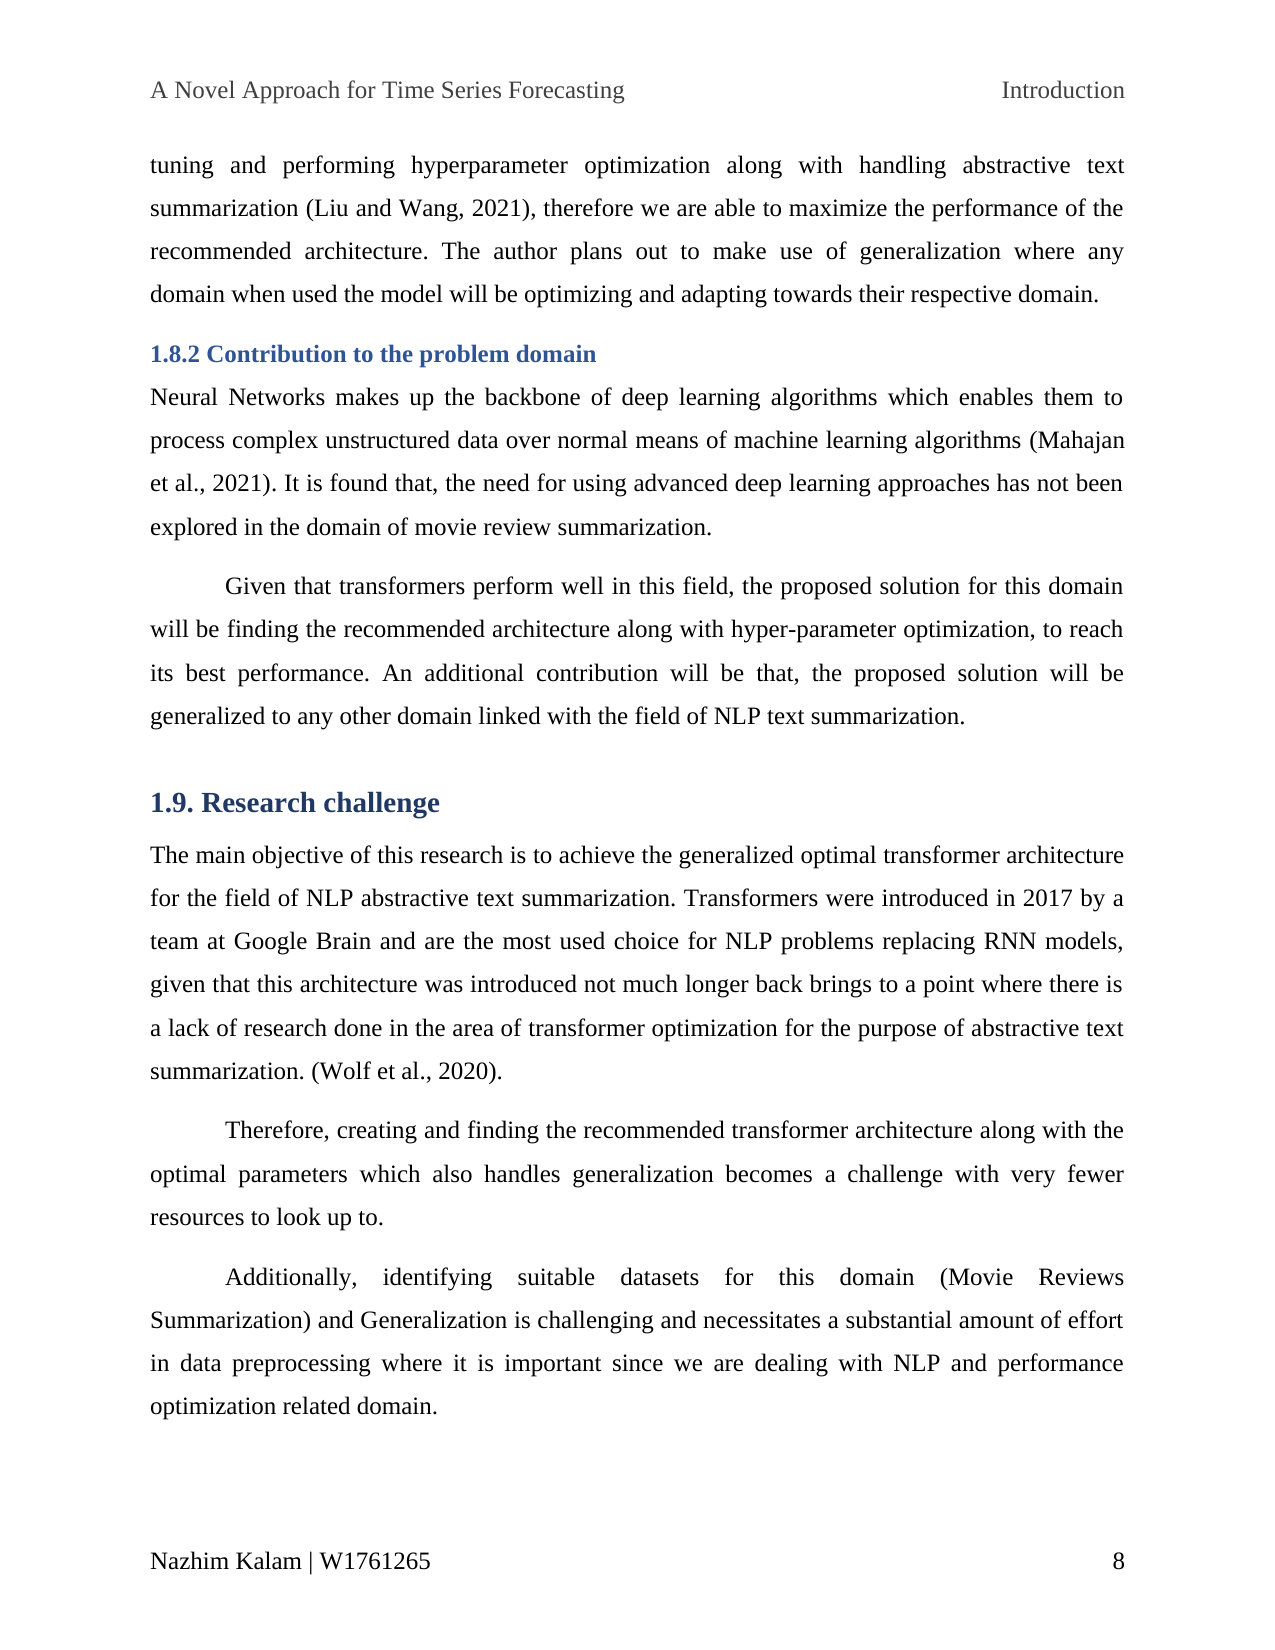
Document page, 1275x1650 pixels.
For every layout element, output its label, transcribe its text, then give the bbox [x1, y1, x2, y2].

text Therefore, creating and finding the recommended transformer architecture along with the optimal parameters which also handles generalization becomes a challenge with very fewer resources to look up to. [150, 1116, 1125, 1231]
text Given that transformers perform well in this field, the proposed solution for this domain will be finding the recommended architecture along with hyper-parameter optimization, to reach its best performance. An additional contribution will be that, the proposed solution will be generalized to any other domain linked with the field of NLP text summarization. [150, 571, 1125, 729]
text The main objective of this research is to achieve the generalized optimal transformer architecture for the field of NLP abstractive text summarization. Transformers were introduced in 2017 by a team at Google Brain and are the most used choice for NLP problems replacing RNN models, given that this architecture was introduced not much longer back brings to a point where there is a lack of research done in the area of transformer optimization for the purpose of abstractive text summarization. (Wolf et al., 2020). [150, 840, 1125, 1084]
subtitle 1.9. Research challenge [150, 786, 1125, 819]
text Neural Networks makes up the backbone of deep learning algorithms which enables them to process complex unstructured data over normal means of machine learning algorithms (Mahajan et al., 2021). It is found that, the need for using advanced deep learning approaches has not been explored in the domain of movie review summarization. [150, 382, 1125, 540]
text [150, 150, 1125, 308]
text Additionally, identifying suitable datasets for this domain (Movie Reviews Summarization) and Generalization is challenging and necessitates a substantial amount of effort in data preprocessing where it is important since we are dealing with NLP and performance optimization related domain. [150, 1262, 1125, 1420]
subtitle 1.8.2 Contribution to the problem domain [150, 339, 1125, 368]
